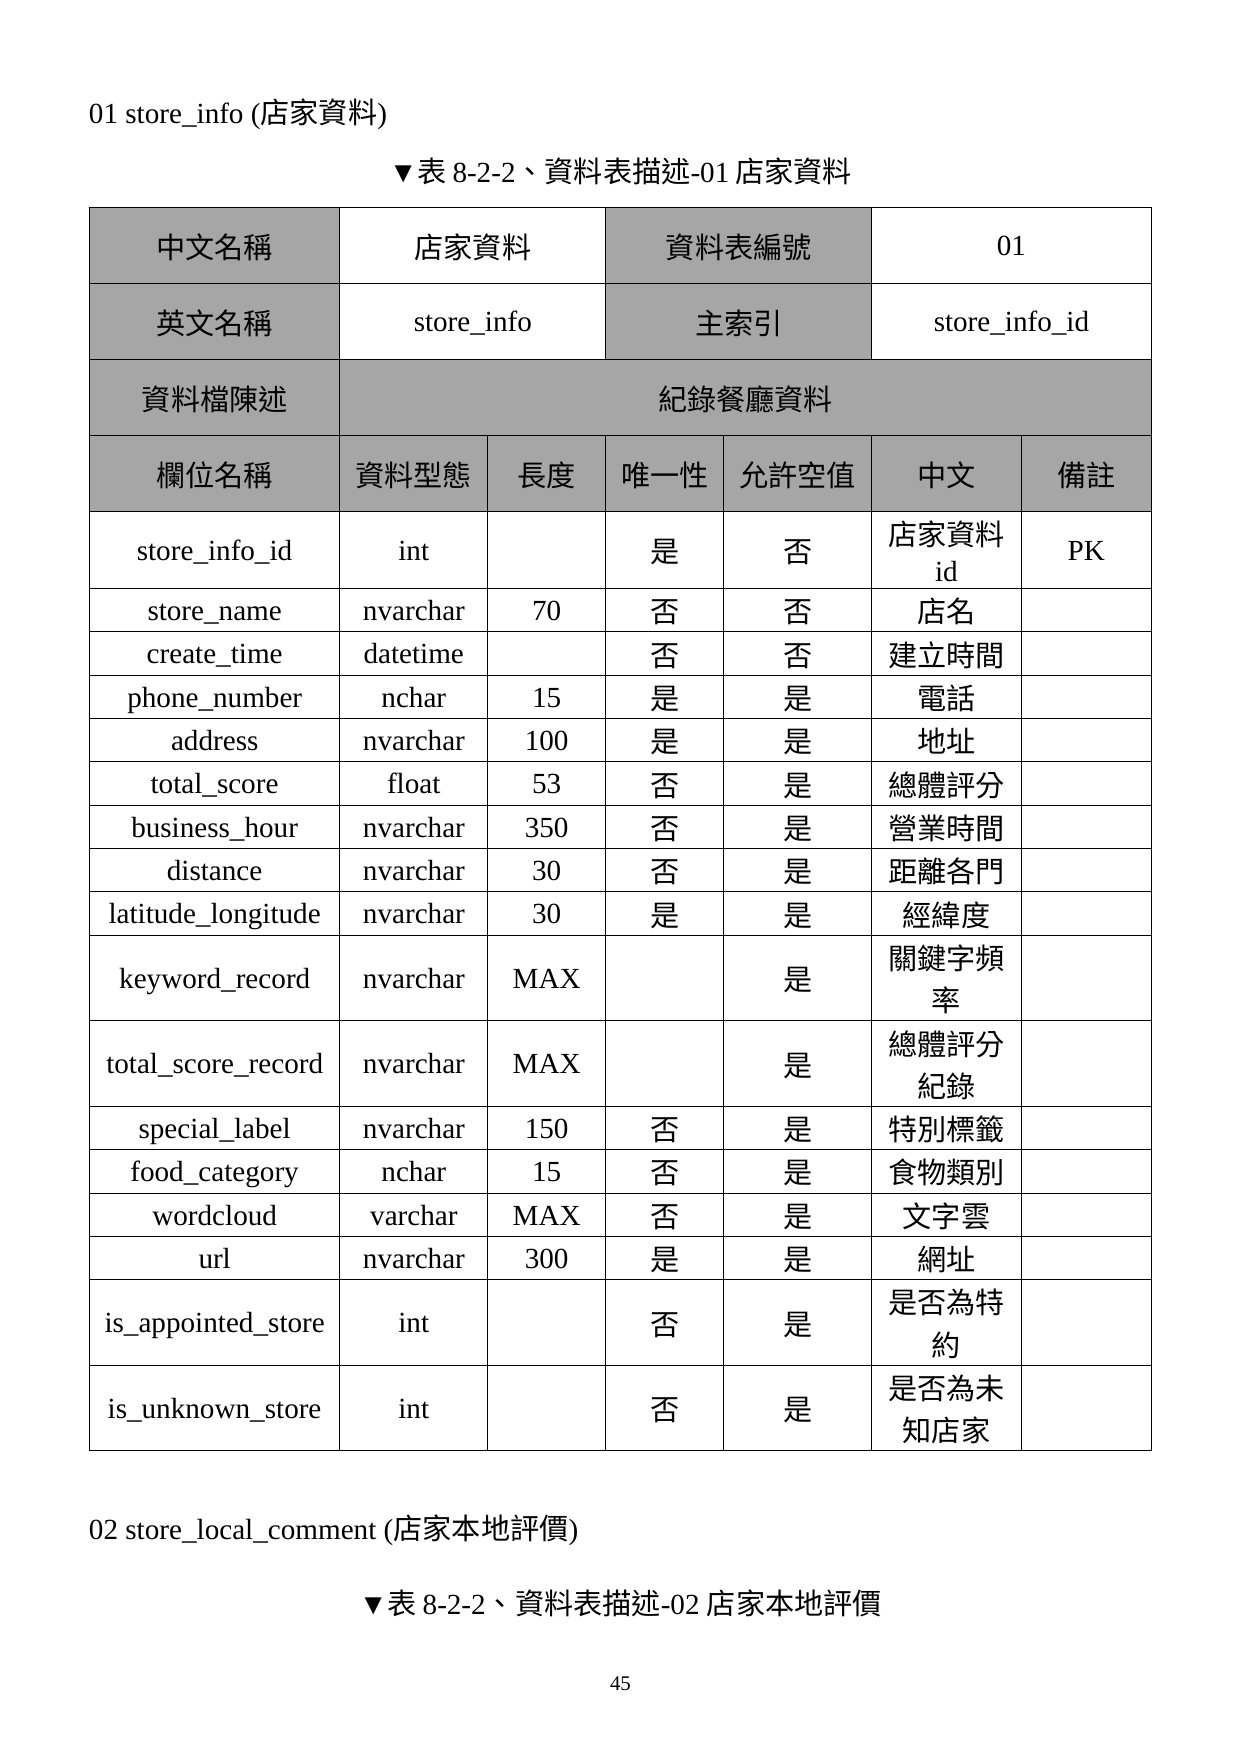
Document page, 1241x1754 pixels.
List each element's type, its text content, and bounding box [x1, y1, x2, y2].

table_cell [1022, 936, 1151, 1020]
table_cell PK [1022, 512, 1151, 588]
table_cell 350 [488, 806, 605, 848]
table_cell business_hour [90, 806, 339, 848]
table_cell 否 [606, 589, 723, 631]
table_cell phone_number [90, 676, 339, 718]
table_cell [606, 1021, 723, 1106]
table_cell [1022, 1194, 1151, 1236]
table_cell 否 [606, 849, 723, 891]
table_cell 網址 [872, 1237, 1021, 1279]
table_cell nvarchar [340, 719, 487, 761]
table_cell 否 [606, 1280, 723, 1365]
text ▼表8-2-2、資料表描述-02 店家本地評價 [89, 1564, 1152, 1639]
table_cell 否 [606, 1194, 723, 1236]
table_cell [1022, 1237, 1151, 1279]
table_cell latitude_longitude [90, 892, 339, 934]
table_cell 中文 [872, 436, 1021, 511]
table_cell 資料型態 [340, 436, 487, 511]
table_cell 允許空值 [724, 436, 871, 511]
table_cell [1022, 589, 1151, 631]
table_cell 長度 [488, 436, 605, 511]
table_header 01 [872, 208, 1151, 283]
table_cell [488, 632, 605, 674]
table_cell 英文名稱 [90, 284, 339, 359]
table_cell 總體評分 [872, 762, 1021, 804]
table_cell 是否為未知店家 [872, 1366, 1021, 1450]
table_cell 是 [724, 762, 871, 804]
table_cell 營業時間 [872, 806, 1021, 848]
table_cell 是 [606, 719, 723, 761]
table_cell is_appointed_store [90, 1280, 339, 1365]
text 02 store_local_comment (店家本地評價) [89, 1489, 1152, 1564]
table_cell 紀錄餐廳資料 [340, 360, 1151, 435]
table_cell 是 [724, 849, 871, 891]
table_cell nchar [340, 676, 487, 718]
table_cell store_info [340, 284, 605, 359]
table_header 店家資料 [340, 208, 605, 283]
table_cell 是 [724, 806, 871, 848]
table_cell nvarchar [340, 1237, 487, 1279]
table_cell MAX [488, 936, 605, 1020]
table_header 資料表編號 [606, 208, 871, 283]
table_cell special_label [90, 1107, 339, 1149]
table_cell [1022, 806, 1151, 848]
table_cell 距離各門 [872, 849, 1021, 891]
table_cell store_info_id [90, 512, 339, 588]
table_cell [1022, 849, 1151, 891]
table_cell 否 [606, 632, 723, 674]
table_cell [1022, 762, 1151, 804]
table_cell 否 [606, 762, 723, 804]
table_cell 主索引 [606, 284, 871, 359]
table_cell 150 [488, 1107, 605, 1149]
table_cell [488, 1280, 605, 1365]
table_cell [1022, 676, 1151, 718]
table_cell nvarchar [340, 849, 487, 891]
table_cell wordcloud [90, 1194, 339, 1236]
table_cell 資料檔陳述 [90, 360, 339, 435]
table_cell 30 [488, 849, 605, 891]
table_cell url [90, 1237, 339, 1279]
table_cell 是 [724, 1107, 871, 1149]
table_cell 否 [606, 1150, 723, 1192]
table_cell [488, 1366, 605, 1450]
table_cell 否 [606, 1107, 723, 1149]
table_cell 15 [488, 676, 605, 718]
table_cell 食物類別 [872, 1150, 1021, 1192]
table_cell nvarchar [340, 1107, 487, 1149]
table_cell [1022, 719, 1151, 761]
table_cell 關鍵字頻率 [872, 936, 1021, 1020]
table_cell 店家資料id [872, 512, 1021, 588]
table_cell total_score [90, 762, 339, 804]
table_cell [1022, 1107, 1151, 1149]
table_cell distance [90, 849, 339, 891]
table_cell nvarchar [340, 1021, 487, 1106]
table_cell nchar [340, 1150, 487, 1192]
table_cell [1022, 1150, 1151, 1192]
table_cell nvarchar [340, 589, 487, 631]
table_cell 是 [606, 892, 723, 934]
table_cell [1022, 892, 1151, 934]
table_cell 是 [606, 1237, 723, 1279]
table_cell [1022, 1280, 1151, 1365]
table_cell 是 [724, 1366, 871, 1450]
table_cell 總體評分紀錄 [872, 1021, 1021, 1106]
table_cell 15 [488, 1150, 605, 1192]
table_cell 30 [488, 892, 605, 934]
table_cell int [340, 1280, 487, 1365]
table_cell address [90, 719, 339, 761]
table_cell [1022, 1366, 1151, 1450]
table_cell 否 [606, 806, 723, 848]
table_header 中文名稱 [90, 208, 339, 283]
table_cell datetime [340, 632, 487, 674]
table_cell 是 [724, 676, 871, 718]
table_cell 否 [724, 512, 871, 588]
text 01 store_info (店家資料) [89, 89, 1152, 132]
table_cell 是 [724, 892, 871, 934]
table_cell 是 [606, 676, 723, 718]
table_cell nvarchar [340, 936, 487, 1020]
table_cell store_info_id [872, 284, 1151, 359]
table_cell 300 [488, 1237, 605, 1279]
table_cell nvarchar [340, 806, 487, 848]
table_cell 否 [606, 1366, 723, 1450]
table_cell MAX [488, 1194, 605, 1236]
table_cell 地址 [872, 719, 1021, 761]
table_cell varchar [340, 1194, 487, 1236]
table_cell 特別標籤 [872, 1107, 1021, 1149]
table_cell 是否為特約 [872, 1280, 1021, 1365]
table_cell 是 [606, 512, 723, 588]
table_cell 否 [724, 589, 871, 631]
table_cell 是 [724, 1150, 871, 1192]
text ▼表8-2-2、資料表描述-01店家資料 [89, 132, 1152, 207]
table_cell 否 [724, 632, 871, 674]
table_cell 經緯度 [872, 892, 1021, 934]
table_cell 是 [724, 1237, 871, 1279]
table_cell store_name [90, 589, 339, 631]
table_cell 備註 [1022, 436, 1151, 511]
table_cell 是 [724, 1280, 871, 1365]
table_cell 是 [724, 1021, 871, 1106]
table_cell 電話 [872, 676, 1021, 718]
table_cell 100 [488, 719, 605, 761]
table_cell [1022, 1021, 1151, 1106]
table_cell MAX [488, 1021, 605, 1106]
table_cell 53 [488, 762, 605, 804]
table_cell create_time [90, 632, 339, 674]
table_cell 文字雲 [872, 1194, 1021, 1236]
table_cell 是 [724, 1194, 871, 1236]
table_cell 是 [724, 719, 871, 761]
table_cell 建立時間 [872, 632, 1021, 674]
table_cell is_unknown_store [90, 1366, 339, 1450]
table_cell nvarchar [340, 892, 487, 934]
table_cell keyword_record [90, 936, 339, 1020]
table_cell [606, 936, 723, 1020]
table_cell 70 [488, 589, 605, 631]
table_cell 是 [724, 936, 871, 1020]
table_cell [488, 512, 605, 588]
table_cell 店名 [872, 589, 1021, 631]
table_cell float [340, 762, 487, 804]
table_cell food_category [90, 1150, 339, 1192]
table_cell int [340, 1366, 487, 1450]
table_cell 唯一性 [606, 436, 723, 511]
table_cell total_score_record [90, 1021, 339, 1106]
table_cell [1022, 632, 1151, 674]
table_cell 欄位名稱 [90, 436, 339, 511]
table_cell int [340, 512, 487, 588]
